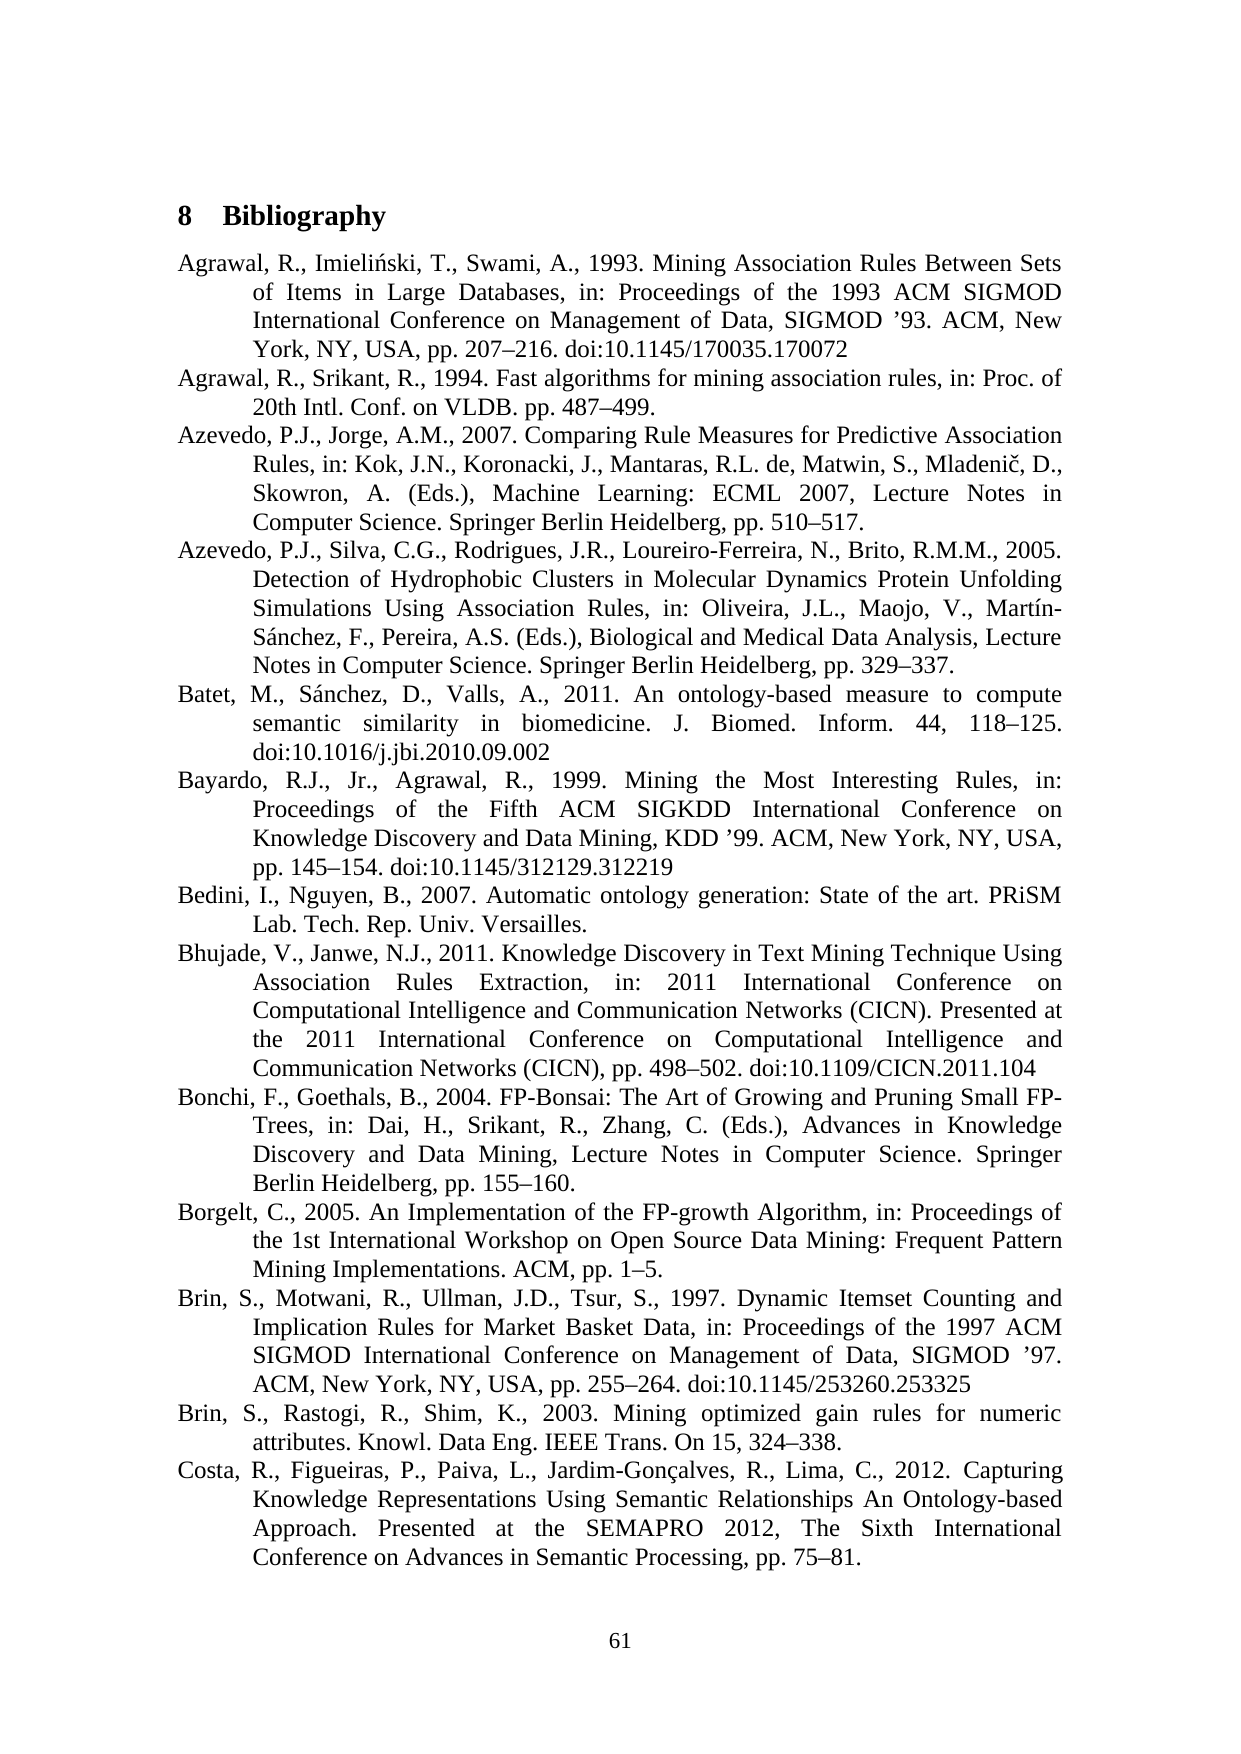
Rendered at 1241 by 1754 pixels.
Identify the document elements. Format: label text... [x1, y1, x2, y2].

text Bonchi, F., Goethals, B., 2004. FP-Bonsai: The Art of Growing and Pruning Small FP-Trees, in: Dai, H., Srikant, R., Zhang, C. (Eds.), Advances in Knowledge Discovery and Data Mining, Lecture Notes in Computer Science. Springer Berlin Heidelberg, pp. 155–160. [177, 1082, 1063, 1197]
text Azevedo, P.J., Silva, C.G., Rodrigues, J.R., Loureiro-Ferreira, N., Brito, R.M.M., 2005. Detection of Hydrophobic Clusters in Molecular Dynamics Protein Unfolding Simulations Using Association Rules, in: Oliveira, J.L., Maojo, V., Martín-Sánchez, F., Pereira, A.S. (Eds.), Biological and Medical Data Analysis, Lecture Notes in Computer Science. Springer Berlin Heidelberg, pp. 329–337. [177, 535, 1063, 679]
text Brin, S., Rastogi, R., Shim, K., 2003. Mining optimized gain rules for numeric attributes. Knowl. Data Eng. IEEE Trans. On 15, 324–338. [177, 1398, 1063, 1455]
text Brin, S., Motwani, R., Ullman, J.D., Tsur, S., 1997. Dynamic Itemset Counting and Implication Rules for Market Basket Data, in: Proceedings of the 1997 ACM SIGMOD International Conference on Management of Data, SIGMOD ’97. ACM, New York, NY, USA, pp. 255–264. doi:10.1145/253260.253325 [177, 1283, 1063, 1398]
text Agrawal, R., Imieliński, T., Swami, A., 1993. Mining Association Rules Between Sets of Items in Large Databases, in: Proceedings of the 1993 ACM SIGMOD International Conference on Management of Data, SIGMOD ’93. ACM, New York, NY, USA, pp. 207–216. doi:10.1145/170035.170072 [177, 248, 1063, 363]
text Bayardo, R.J., Jr., Agrawal, R., 1999. Mining the Most Interesting Rules, in: Proceedings of the Fifth ACM SIGKDD International Conference on Knowledge Discovery and Data Mining, KDD ’99. ACM, New York, NY, USA, pp. 145–154. doi:10.1145/312129.312219 [177, 765, 1063, 880]
text Bedini, I., Nguyen, B., 2007. Automatic ontology generation: State of the art. PRiSM Lab. Tech. Rep. Univ. Versailles. [177, 880, 1063, 938]
text Batet, M., Sánchez, D., Valls, A., 2011. An ontology-based measure to compute semantic similarity in biomedicine. J. Biomed. Inform. 44, 118–125. doi:10.1016/j.jbi.2010.09.002 [177, 679, 1063, 765]
text Costa, R., Figueiras, P., Paiva, L., Jardim-Gonçalves, R., Lima, C., 2012. Capturing Knowledge Representations Using Semantic Relationships An Ontology-based Approach. Presented at the SEMAPRO 2012, The Sixth International Conference on Advances in Semantic Processing, pp. 75–81. [177, 1455, 1063, 1570]
text Agrawal, R., Srikant, R., 1994. Fast algorithms for mining association rules, in: Proc. of 20th Intl. Conf. on VLDB. pp. 487–499. [177, 363, 1063, 420]
text Borgelt, C., 2005. An Implementation of the FP-growth Algorithm, in: Proceedings of the 1st International Workshop on Open Source Data Mining: Frequent Pattern Mining Implementations. ACM, pp. 1–5. [177, 1197, 1063, 1283]
text Bhujade, V., Janwe, N.J., 2011. Knowledge Discovery in Text Mining Technique Using Association Rules Extraction, in: 2011 International Conference on Computational Intelligence and Communication Networks (CICN). Presented at the 2011 International Conference on Computational Intelligence and Communication Networks (CICN), pp. 498–502. doi:10.1109/CICN.2011.104 [177, 938, 1063, 1082]
text Azevedo, P.J., Jorge, A.M., 2007. Comparing Rule Measures for Predictive Association Rules, in: Kok, J.N., Koronacki, J., Mantaras, R.L. de, Matwin, S., Mladenič, D., Skowron, A. (Eds.), Machine Learning: ECML 2007, Lecture Notes in Computer Science. Springer Berlin Heidelberg, pp. 510–517. [177, 420, 1063, 535]
subtitle Bibliography [177, 198, 1063, 231]
